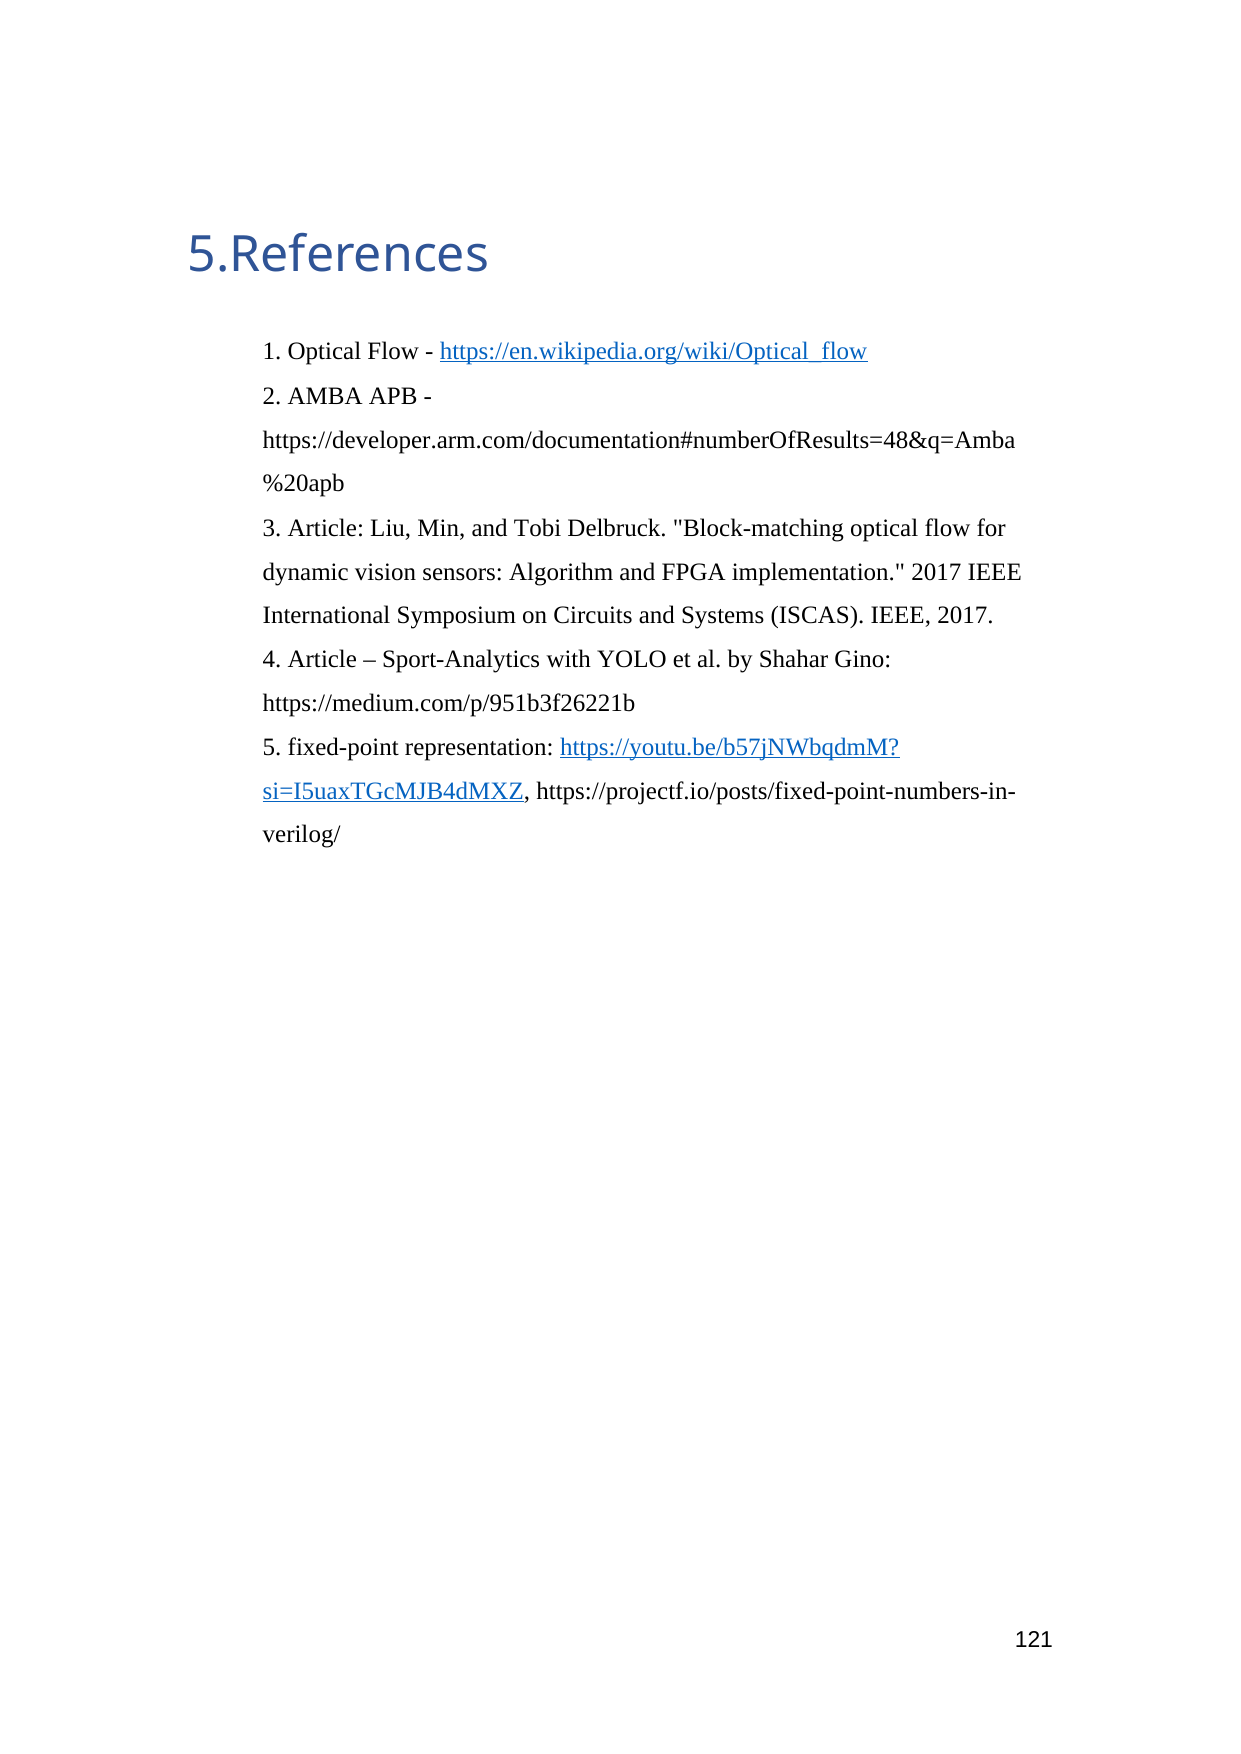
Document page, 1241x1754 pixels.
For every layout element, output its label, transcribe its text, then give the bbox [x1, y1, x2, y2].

list 3. Article: Liu, Min, and Tobi Delbruck. "Block-matching optical flow for dynamic vision sensors: Algorithm and FPGA implementation." 2017 IEEE International Symposium on Circuits and Systems (ISCAS). IEEE, 2017. [225, 512, 1053, 628]
list 4. Article – Sport-Analytics with YOLO et al. by Shahar Gino: https://medium.com/p/951b3f26221b [225, 643, 1053, 716]
subtitle 5.References [187, 218, 1053, 286]
list 2. AMBA APB - https://developer.arm.com/documentation#numberOfResults=48&q=Amba%20apb [225, 381, 1053, 497]
list 1. Optical Flow - https://en.wikipedia.org/wiki/Optical_flow [225, 335, 1053, 365]
list 5. fixed-point representation: https://youtu.be/b57jNWbqdmM?si=I5uaxTGcMJB4dMXZ, https://projectf.io/posts/fixed-point-numbers-in-verilog/ [225, 731, 1053, 848]
